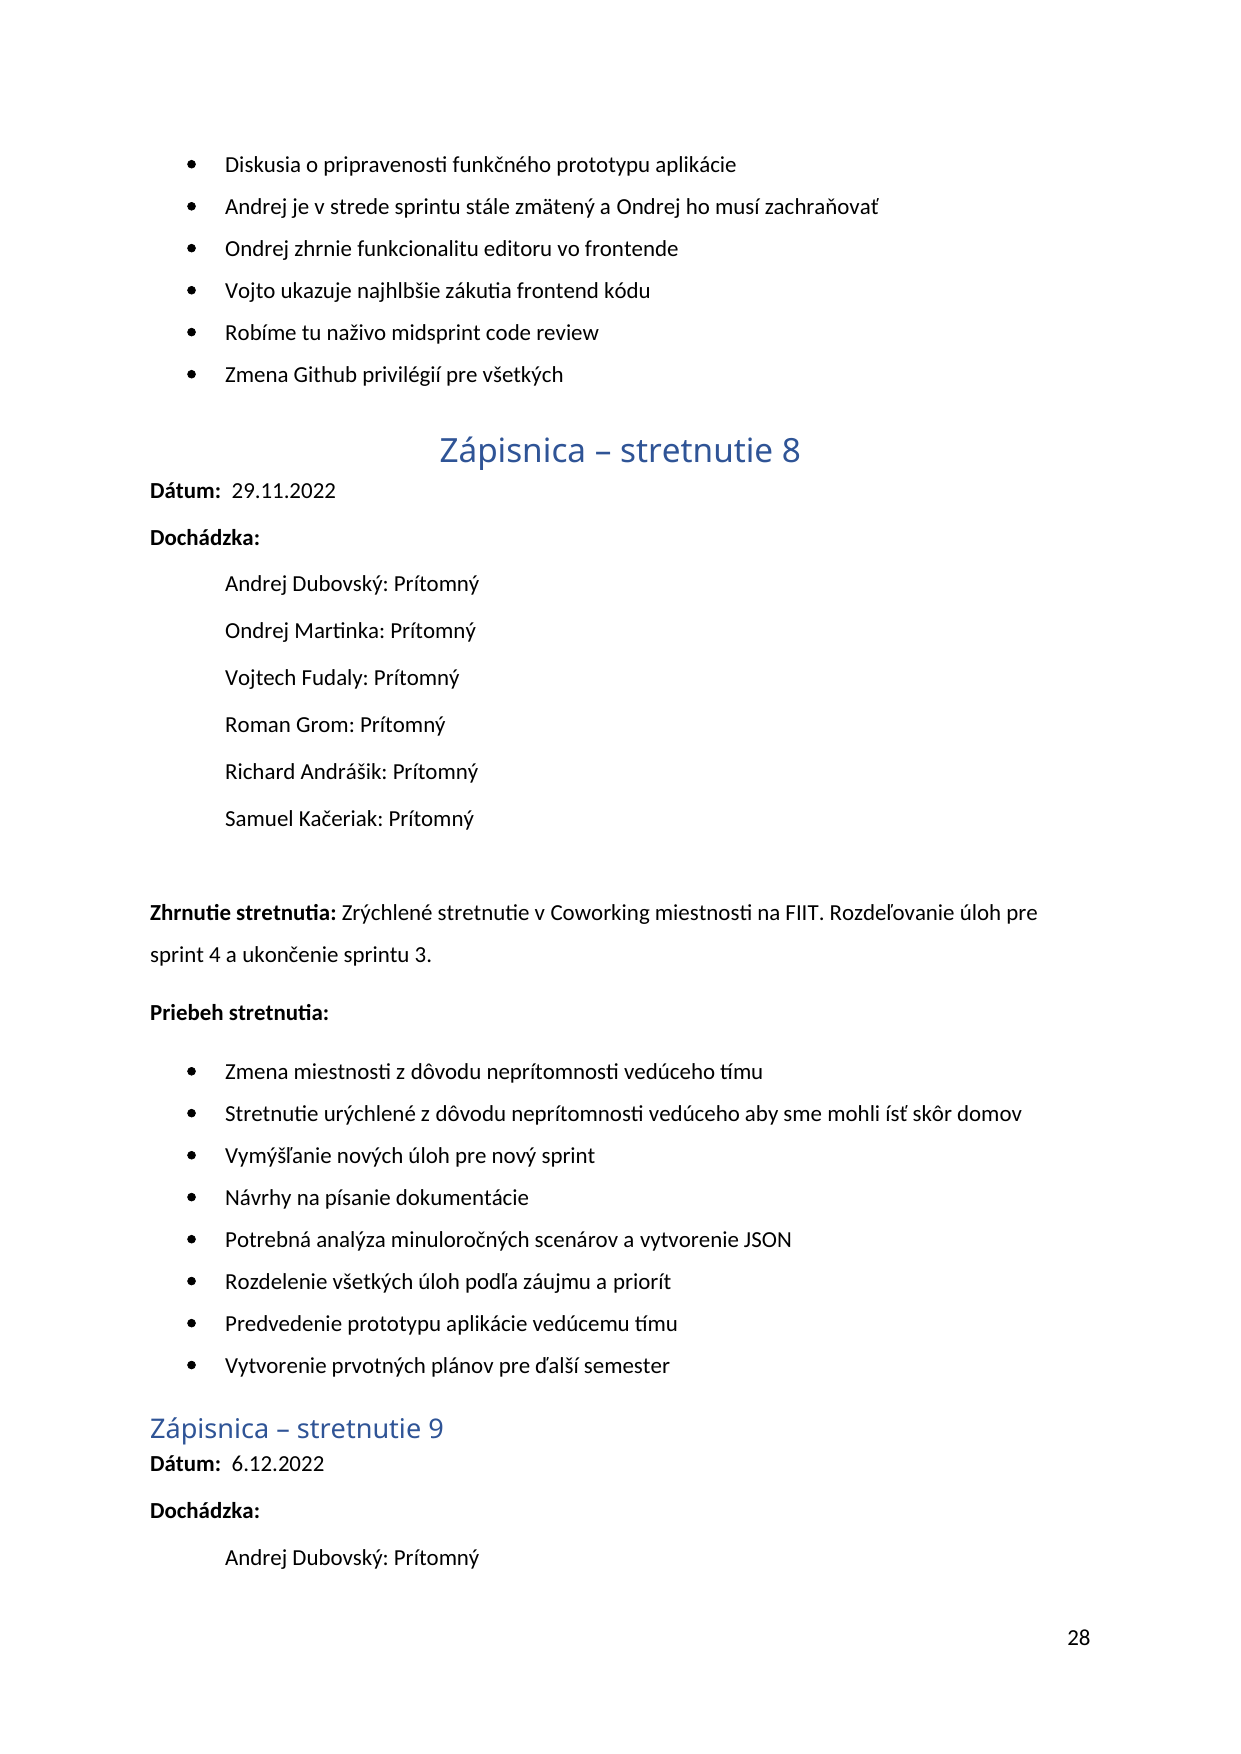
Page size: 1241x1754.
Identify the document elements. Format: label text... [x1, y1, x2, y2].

text Andrej Dubovský: Prítomný [225, 569, 1090, 598]
list Ondrej zhrnie funkcionalitu editoru vo frontende [187, 234, 1090, 262]
list Zmena Github privilégií pre všetkých [187, 360, 1090, 388]
list Potrebná analýza minuloročných scenárov a vytvorenie JSON [187, 1225, 1090, 1253]
list Vojto ukazuje najhlbšie zákutia frontend kódu [187, 276, 1090, 304]
text Vojtech Fudaly: Prítomný [225, 663, 1090, 691]
text Dochádzka: [150, 1496, 1090, 1524]
subtitle Zápisnica – stretnutie 8 [150, 427, 1090, 472]
text Dochádzka: [150, 523, 1090, 551]
list Vymýšľanie nových úloh pre nový sprint [187, 1141, 1090, 1169]
list Rozdelenie všetkých úloh podľa záujmu a priorít [187, 1267, 1090, 1295]
text Dátum: 6.12.2022 [150, 1449, 1090, 1477]
list Vytvorenie prvotných plánov pre ďalší semester [187, 1351, 1090, 1379]
list Robíme tu naživo midsprint code review [187, 318, 1090, 346]
list Andrej je v strede sprintu stále zmätený a Ondrej ho musí zachraňovať [187, 192, 1090, 220]
text Dátum: 29.11.2022 [150, 476, 1090, 504]
text Roman Grom: Prítomný [225, 710, 1090, 738]
text Andrej Dubovský: Prítomný [225, 1543, 1090, 1571]
text Zhrnutie stretnutia: Zrýchlené stretnutie v Coworking miestnosti na FIIT. Rozdeľovanie úloh pre sprint 4 a ukončenie sprintu 3. [150, 898, 1090, 968]
text Ondrej Martinka: Prítomný [225, 616, 1090, 644]
text Richard Andrášik: Prítomný [225, 757, 1090, 785]
list Návrhy na písanie dokumentácie [187, 1183, 1090, 1211]
text Samuel Kačeriak: Prítomný [225, 804, 1090, 832]
text Priebeh stretnutia: [150, 998, 1090, 1026]
list Zmena miestnosti z dôvodu neprítomnosti vedúceho tímu [187, 1057, 1090, 1085]
list Stretnutie urýchlené z dôvodu neprítomnosti vedúceho aby sme mohli ísť skôr domov [187, 1099, 1090, 1127]
list Predvedenie prototypu aplikácie vedúcemu tímu [187, 1309, 1090, 1337]
subtitle Zápisnica – stretnutie 9 [150, 1409, 1090, 1446]
list Diskusia o pripravenosti funkčného prototypu aplikácie [187, 150, 1090, 178]
